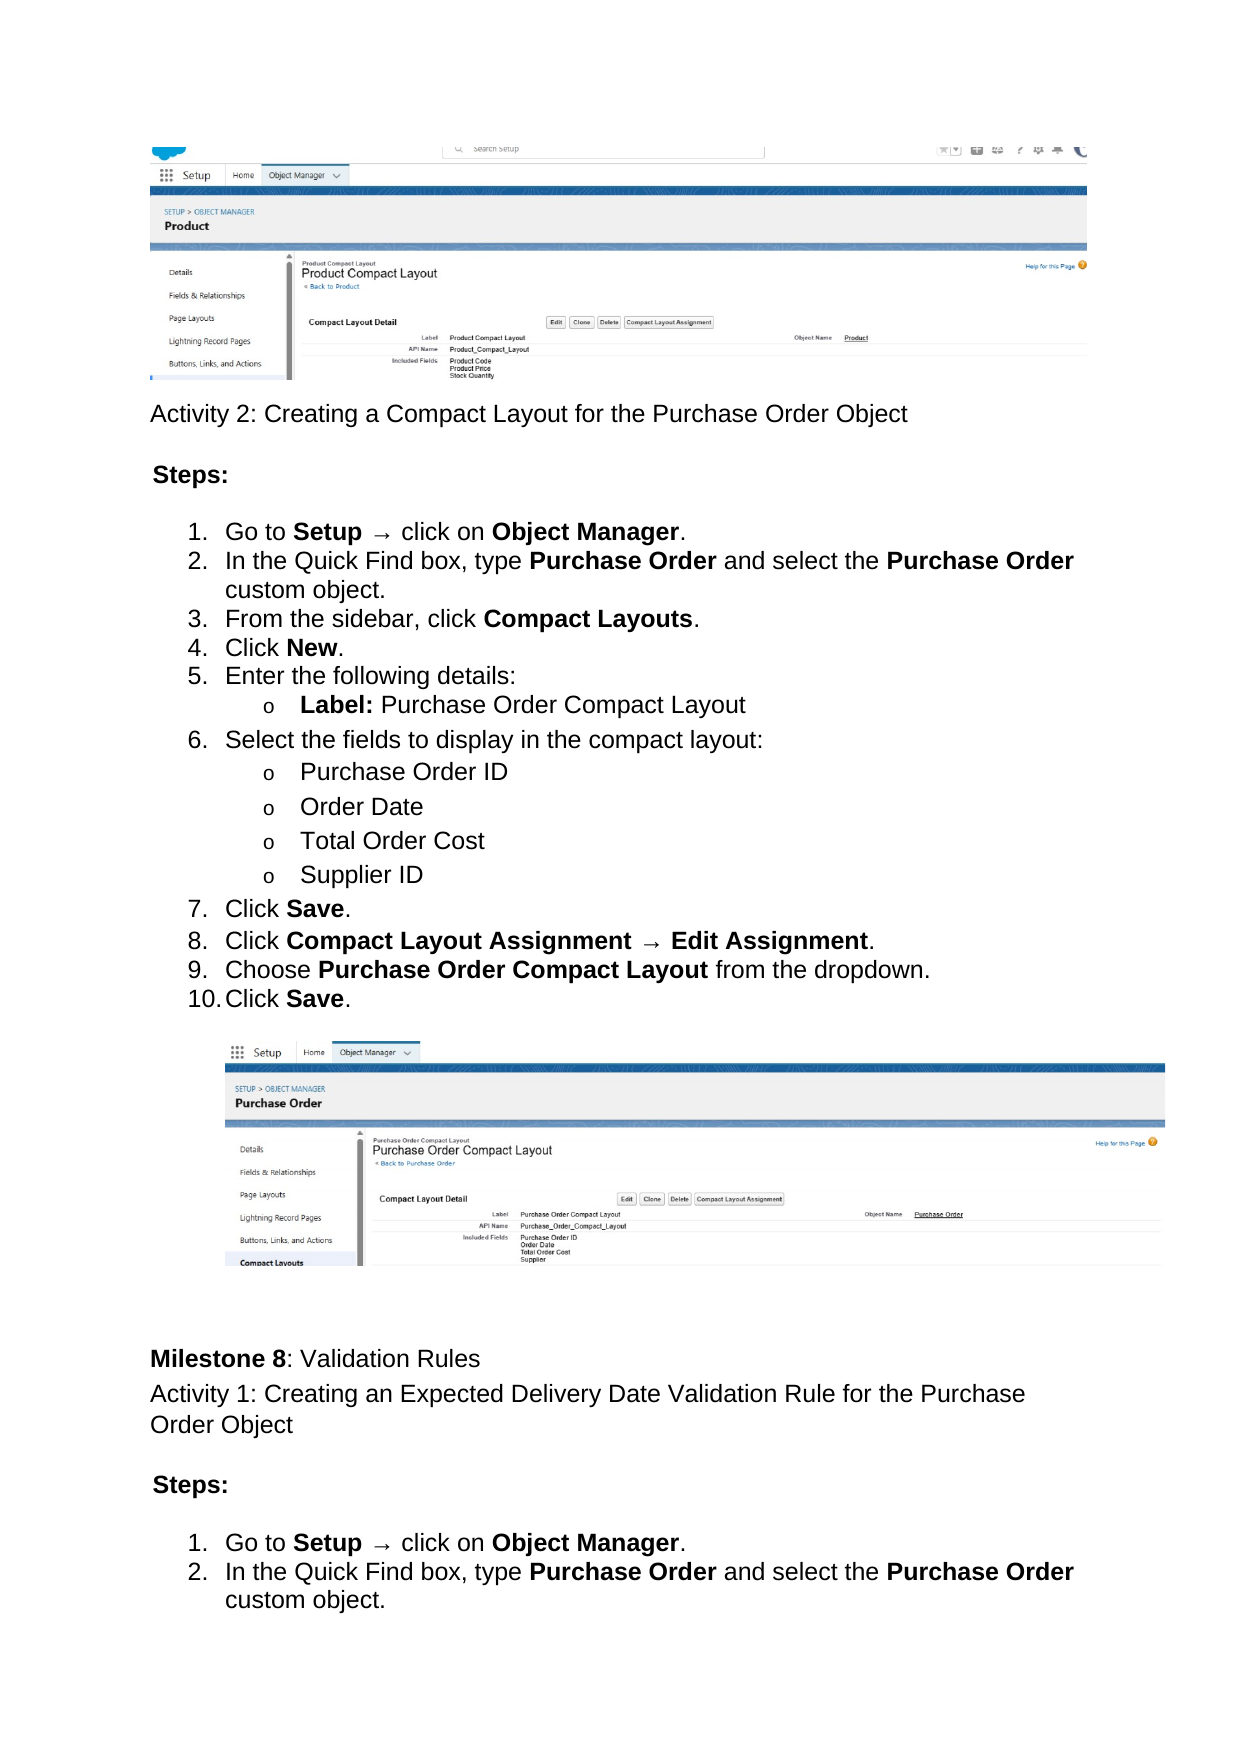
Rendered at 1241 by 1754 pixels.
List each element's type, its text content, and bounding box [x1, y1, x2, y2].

text Activity 1: Creating an Expected Delivery Date Validation Rule for the Purchase Order Object [150, 1379, 1083, 1439]
list Go to Setup → click on Object Manager. [187, 517, 1166, 546]
text Activity 2: Creating a Compact Layout for the Purchase Order Object [150, 399, 1166, 428]
text custom object. [225, 1585, 1166, 1614]
list In the Quick Find box, type Purchase Order and select the Purchase Order [187, 1557, 1166, 1585]
list Go to Setup → click on Object Manager. [187, 1528, 1166, 1557]
list Order Date [262, 792, 1166, 821]
list Click Save. [187, 894, 1166, 923]
list Enter the following details: [187, 661, 1166, 690]
list Choose Purchase Order Compact Layout from the dropdown. [187, 955, 1166, 984]
list Label: Purchase Order Compact Layout [262, 690, 1166, 720]
text custom object. [225, 575, 1166, 604]
list From the sidebar, click Compact Layouts. [187, 604, 1166, 632]
list Total Order Cost [262, 826, 1166, 856]
list In the Quick Find box, type Purchase Order and select the Purchase Order [187, 546, 1166, 575]
list Supplier ID [262, 860, 1166, 889]
list Click Save. [187, 984, 1166, 1013]
picture [150, 147, 1087, 380]
list Click New. [187, 632, 1166, 661]
subtitle Click Compact Layout Assignment → Edit Assignment. [187, 926, 1166, 955]
text Milestone 8: Validation Rules [150, 1344, 1166, 1372]
subtitle Steps: [150, 459, 1166, 488]
picture [225, 1041, 1166, 1266]
list Select the fields to display in the compact layout: [187, 725, 1166, 753]
subtitle Steps: [150, 1470, 1166, 1499]
list Purchase Order ID [262, 757, 1166, 787]
